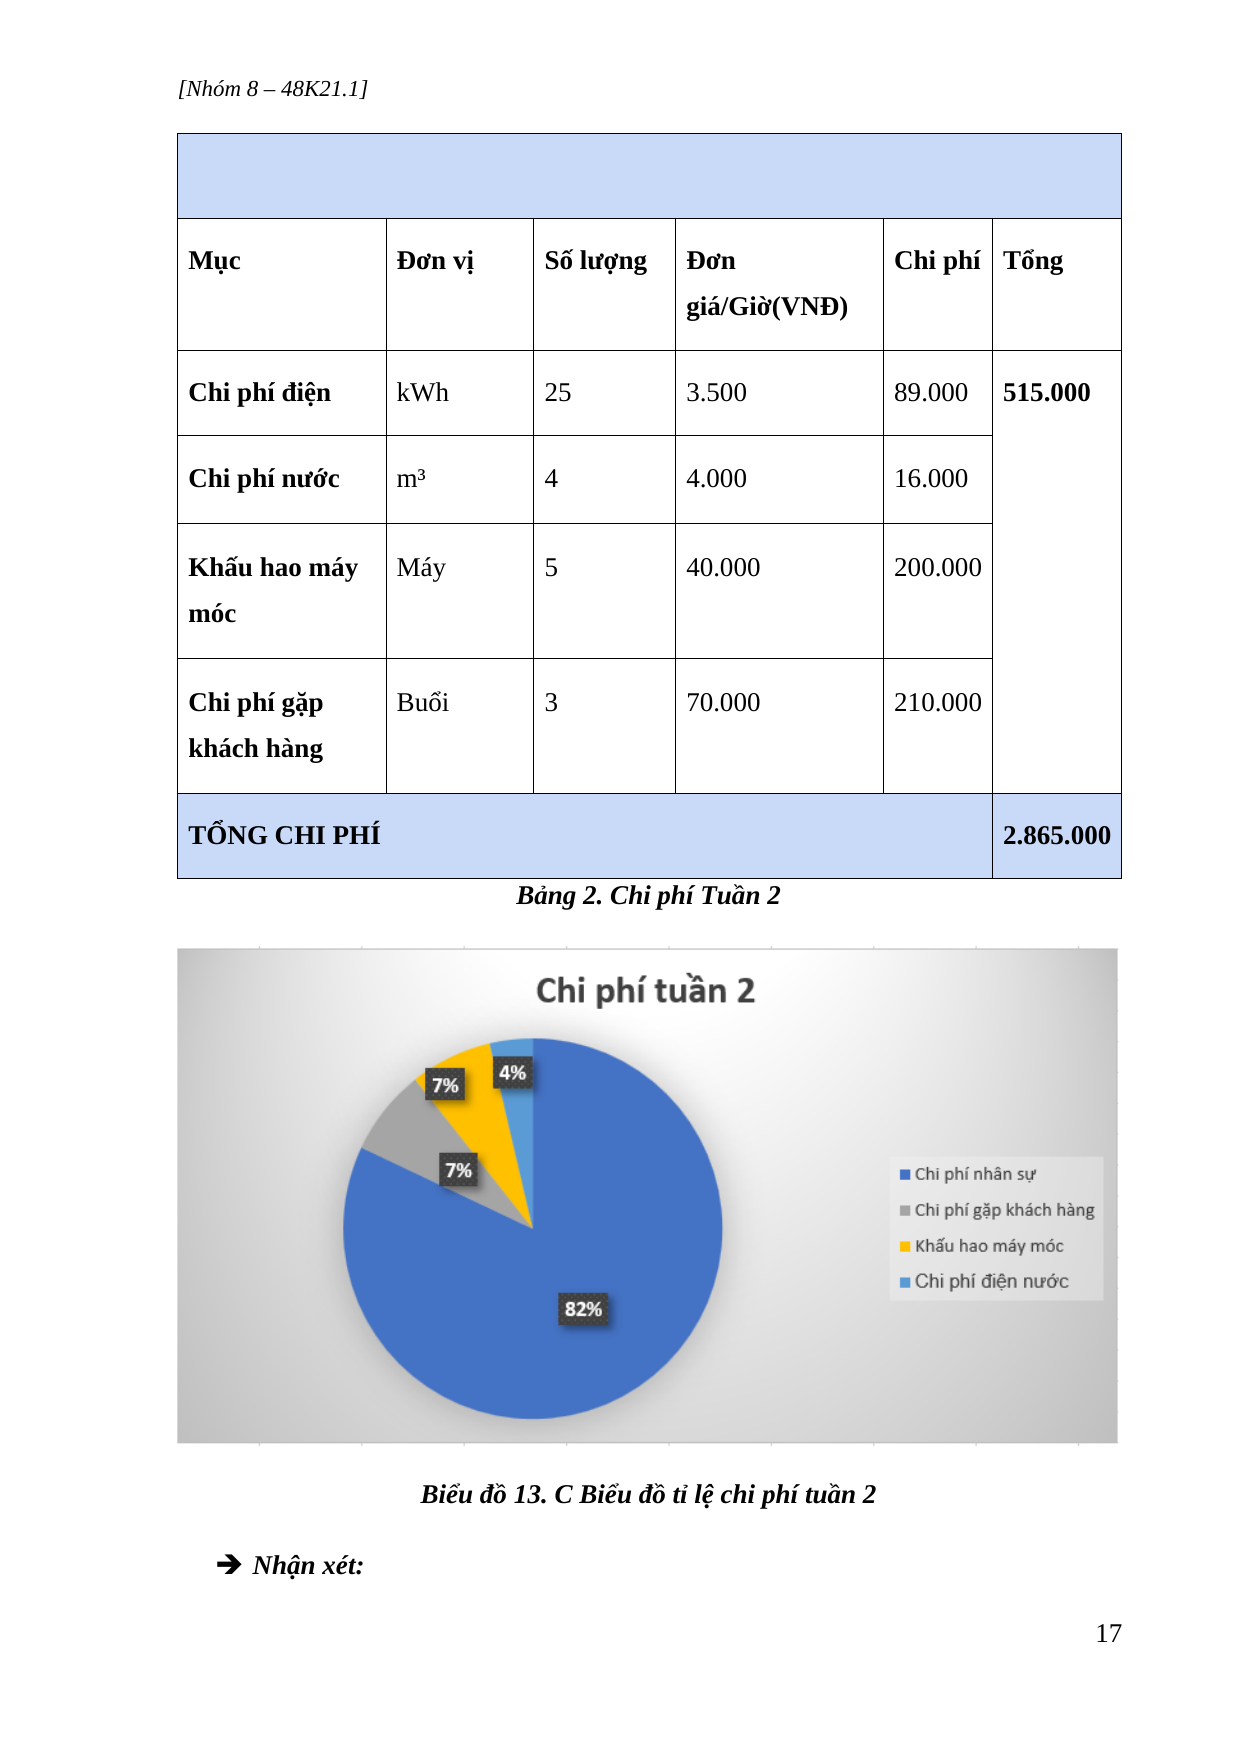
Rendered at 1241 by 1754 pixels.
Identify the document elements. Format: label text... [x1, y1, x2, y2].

table_cell 40.000 [676, 524, 883, 658]
table_cell 515.000 [993, 351, 1121, 793]
table_cell 25 [534, 351, 675, 435]
table_cell TỔNG CHI PHÍ [178, 794, 992, 878]
table_cell m³ [387, 436, 533, 523]
table_cell Đơn giá/Giờ(VNĐ) [676, 219, 883, 349]
table_cell 210.000 [884, 659, 992, 793]
table_cell Chi phí khác [178, 134, 1121, 218]
text Bảng . Chi phí Tuần 2 [177, 879, 1122, 911]
table_cell Máy [387, 524, 533, 658]
picture [177, 946, 1119, 1446]
table_cell Khấu hao máy móc [178, 524, 386, 658]
table_cell 16.000 [884, 436, 992, 523]
table_cell 2.865.000 [993, 794, 1121, 878]
table_cell kWh [387, 351, 533, 435]
table_cell 200.000 [884, 524, 992, 658]
table_cell Số lượng [534, 219, 675, 349]
table_cell 4.000 [676, 436, 883, 523]
table_cell Tổng [993, 219, 1121, 349]
table_cell Buổi [387, 659, 533, 793]
table_cell 70.000 [676, 659, 883, 793]
table_cell Chi phí điện [178, 351, 386, 435]
text Biểu đồ . C Biểu đồ tỉ lệ chi phí tuần 2 [177, 1478, 1122, 1509]
table_cell 3 [534, 659, 675, 793]
table_cell Chi phí [884, 219, 992, 349]
table_cell 5 [534, 524, 675, 658]
list Nhận xét: [215, 1549, 1122, 1581]
table_cell 4 [534, 436, 675, 523]
table_cell 3.500 [676, 351, 883, 435]
table_cell 89.000 [884, 351, 992, 435]
table_cell Đơn vị [387, 219, 533, 349]
table_cell Chi phí nước [178, 436, 386, 523]
table_cell Mục [178, 219, 386, 349]
table_cell Chi phí gặp khách hàng [178, 659, 386, 793]
